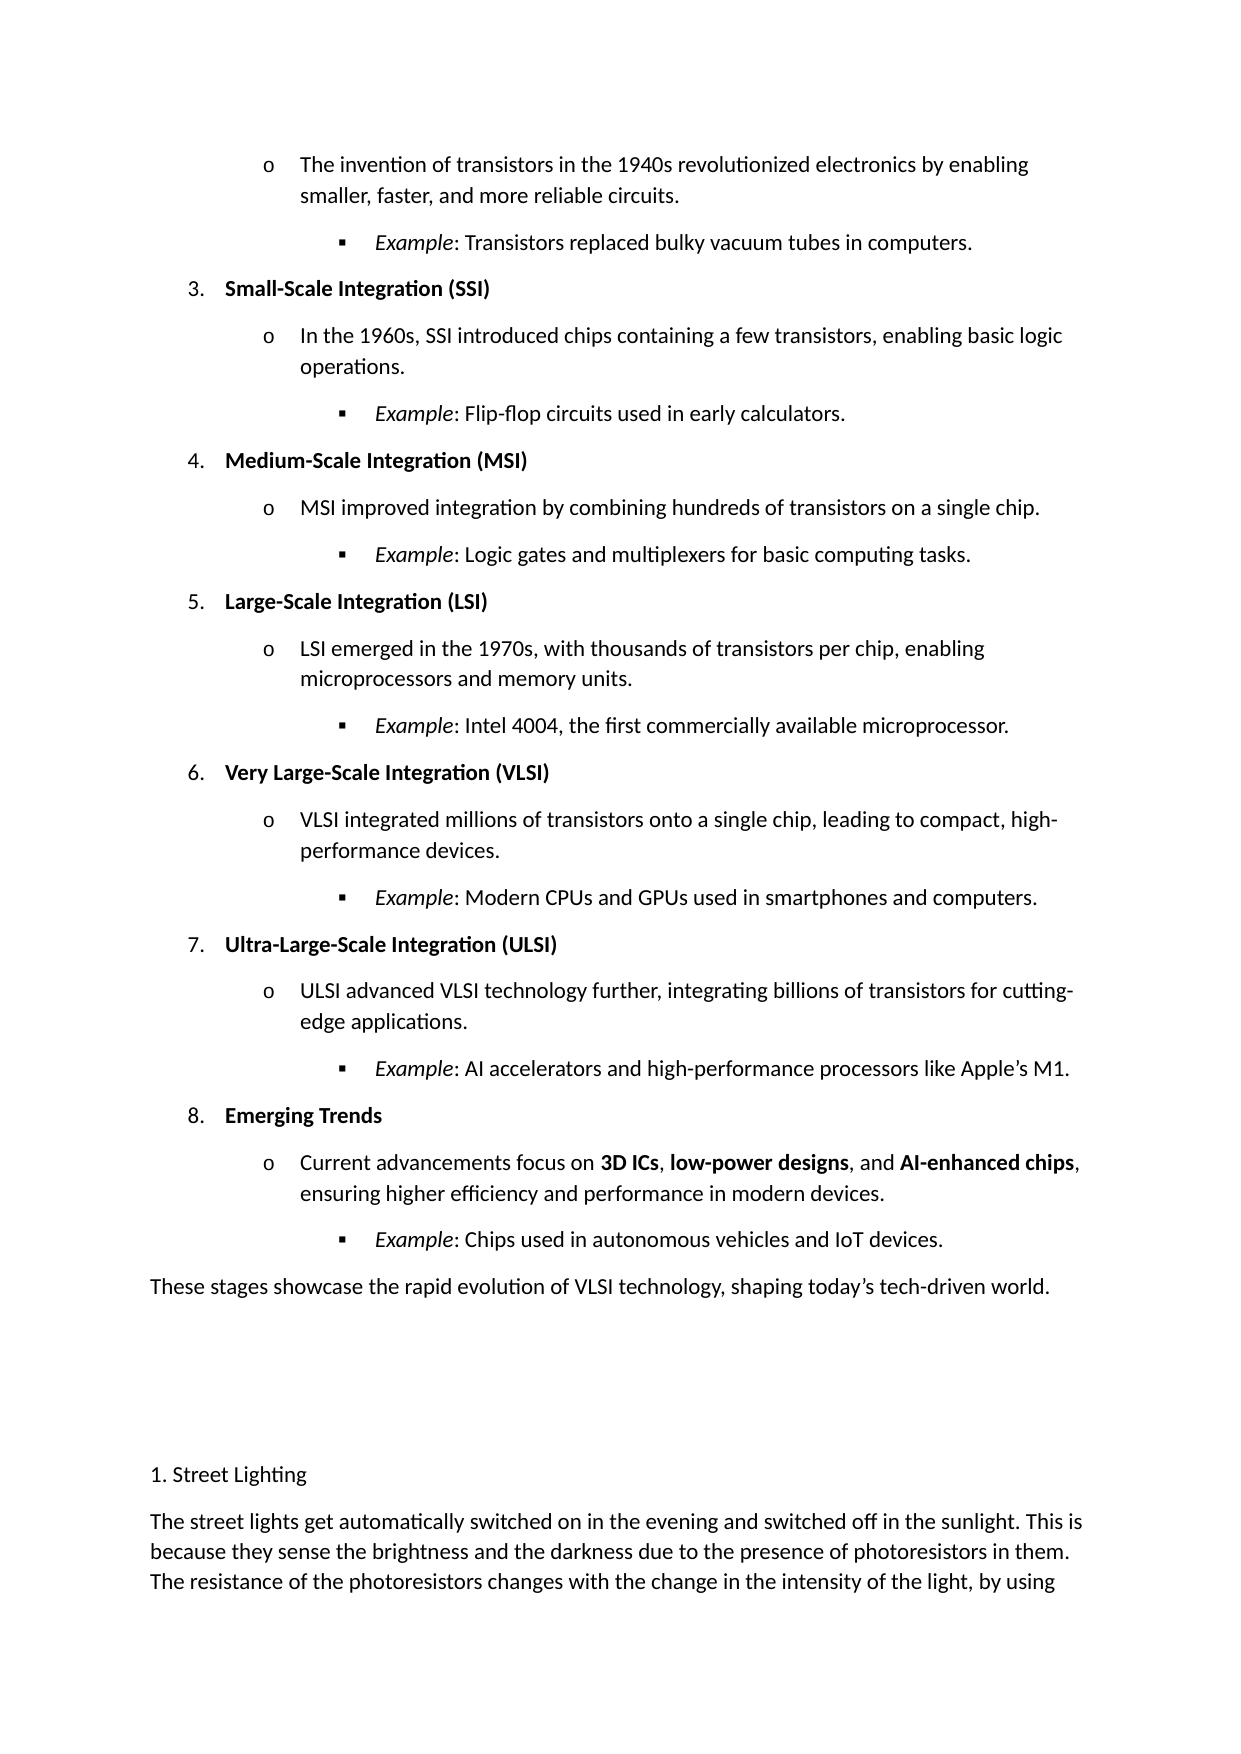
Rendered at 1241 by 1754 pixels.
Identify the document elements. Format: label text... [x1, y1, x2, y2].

text 1. Street Lighting [150, 1460, 1090, 1488]
list Large-Scale Integration (LSI) [187, 587, 1090, 615]
list Medium-Scale Integration (MSI) [187, 446, 1090, 474]
text These stages showcase the rapid evolution of VLSI technology, shaping today’s tech-driven world. [150, 1272, 1090, 1300]
list Very Large-Scale Integration (VLSI) [187, 758, 1090, 786]
list Ultra-Large-Scale Integration (ULSI) [187, 930, 1090, 958]
list Small-Scale Integration (SSI) [187, 274, 1090, 302]
list Example: Transistors replaced bulky vacuum tubes in computers. [337, 228, 1090, 256]
list Emerging Trends [187, 1101, 1090, 1129]
list Current advancements focus on 3D ICs, low-power designs, and AI-enhanced chips, ensuring higher efficiency and performance in modern devices. [262, 1148, 1090, 1207]
list VLSI integrated millions of transistors onto a single chip, leading to compact, high-performance devices. [262, 805, 1090, 864]
list Example: Logic gates and multiplexers for basic computing tasks. [337, 540, 1090, 568]
list MSI improved integration by combining hundreds of transistors on a single chip. [262, 493, 1090, 521]
list In the 1960s, SSI introduced chips containing a few transistors, enabling basic logic operations. [262, 321, 1090, 380]
list LSI emerged in the 1970s, with thousands of transistors per chip, enabling microprocessors and memory units. [262, 634, 1090, 693]
list Example: Modern CPUs and GPUs used in smartphones and computers. [337, 883, 1090, 911]
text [150, 1507, 1090, 1595]
list Example: Flip-flop circuits used in early calculators. [337, 399, 1090, 427]
list Example: Intel 4004, the first commercially available microprocessor. [337, 711, 1090, 739]
list ULSI advanced VLSI technology further, integrating billions of transistors for cutting-edge applications. [262, 977, 1090, 1035]
list Example: Chips used in autonomous vehicles and IoT devices. [337, 1226, 1090, 1253]
list The invention of transistors in the 1940s revolutionized electronics by enabling smaller, faster, and more reliable circuits. [262, 150, 1090, 209]
list Example: AI accelerators and high-performance processors like Apple’s M1. [337, 1054, 1090, 1082]
